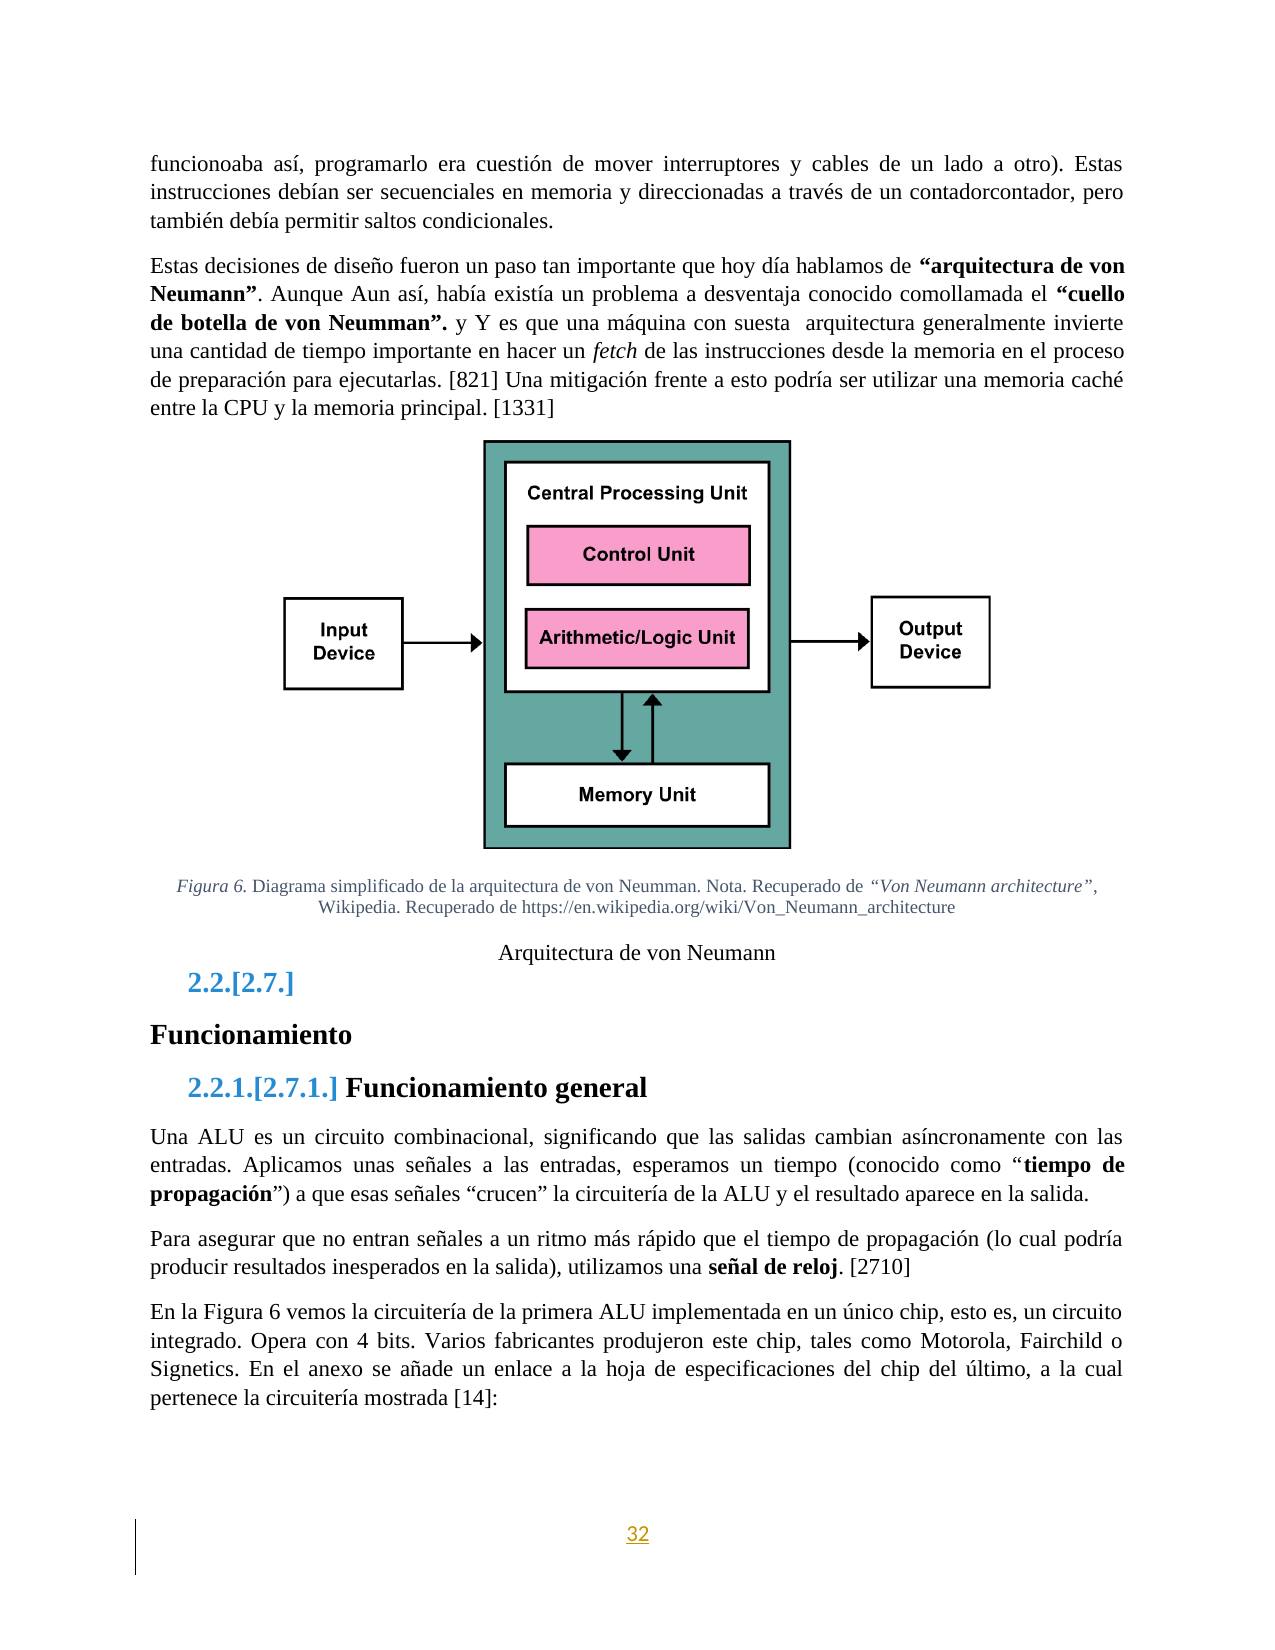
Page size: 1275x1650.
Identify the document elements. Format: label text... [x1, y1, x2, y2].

text Para asegurar que no entran señales a un ritmo más rápido que el tiempo de propagación (lo cual podría producir resultados inesperados en la salida), utilizamos una señal de reloj. [] [150, 1225, 1125, 1279]
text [150, 150, 1125, 233]
table_header [150, 439, 1124, 938]
table_cell [150, 939, 1124, 965]
picture [283, 439, 991, 849]
text Una ALU es un circuito combinacional, significando que las salidas cambian asíncronamente con las entradas. Aplicamos unas señales a las entradas, esperamos un tiempo (conocido como “tiempo de propagación”) a que esas señales “crucen” la circuitería de la ALU y el resultado aparece en la salida. [150, 1123, 1125, 1206]
text Estas decisiones de diseño fueron un paso tan importante que hoy día hablamos de “arquitectura de von Neumann”. un el “cuello de botella de von Neumman” es que una máquina con arquitectura generalmente invierte una cantidad de tiempo importante en hacer un fetch de las instrucciones desde la memoria en el proceso de preparación para ejecutarlas. [] Una mitigación frente a esto podría ser utilizar una memoria caché entre la CPU y la memoria principal. [] [150, 252, 1125, 421]
